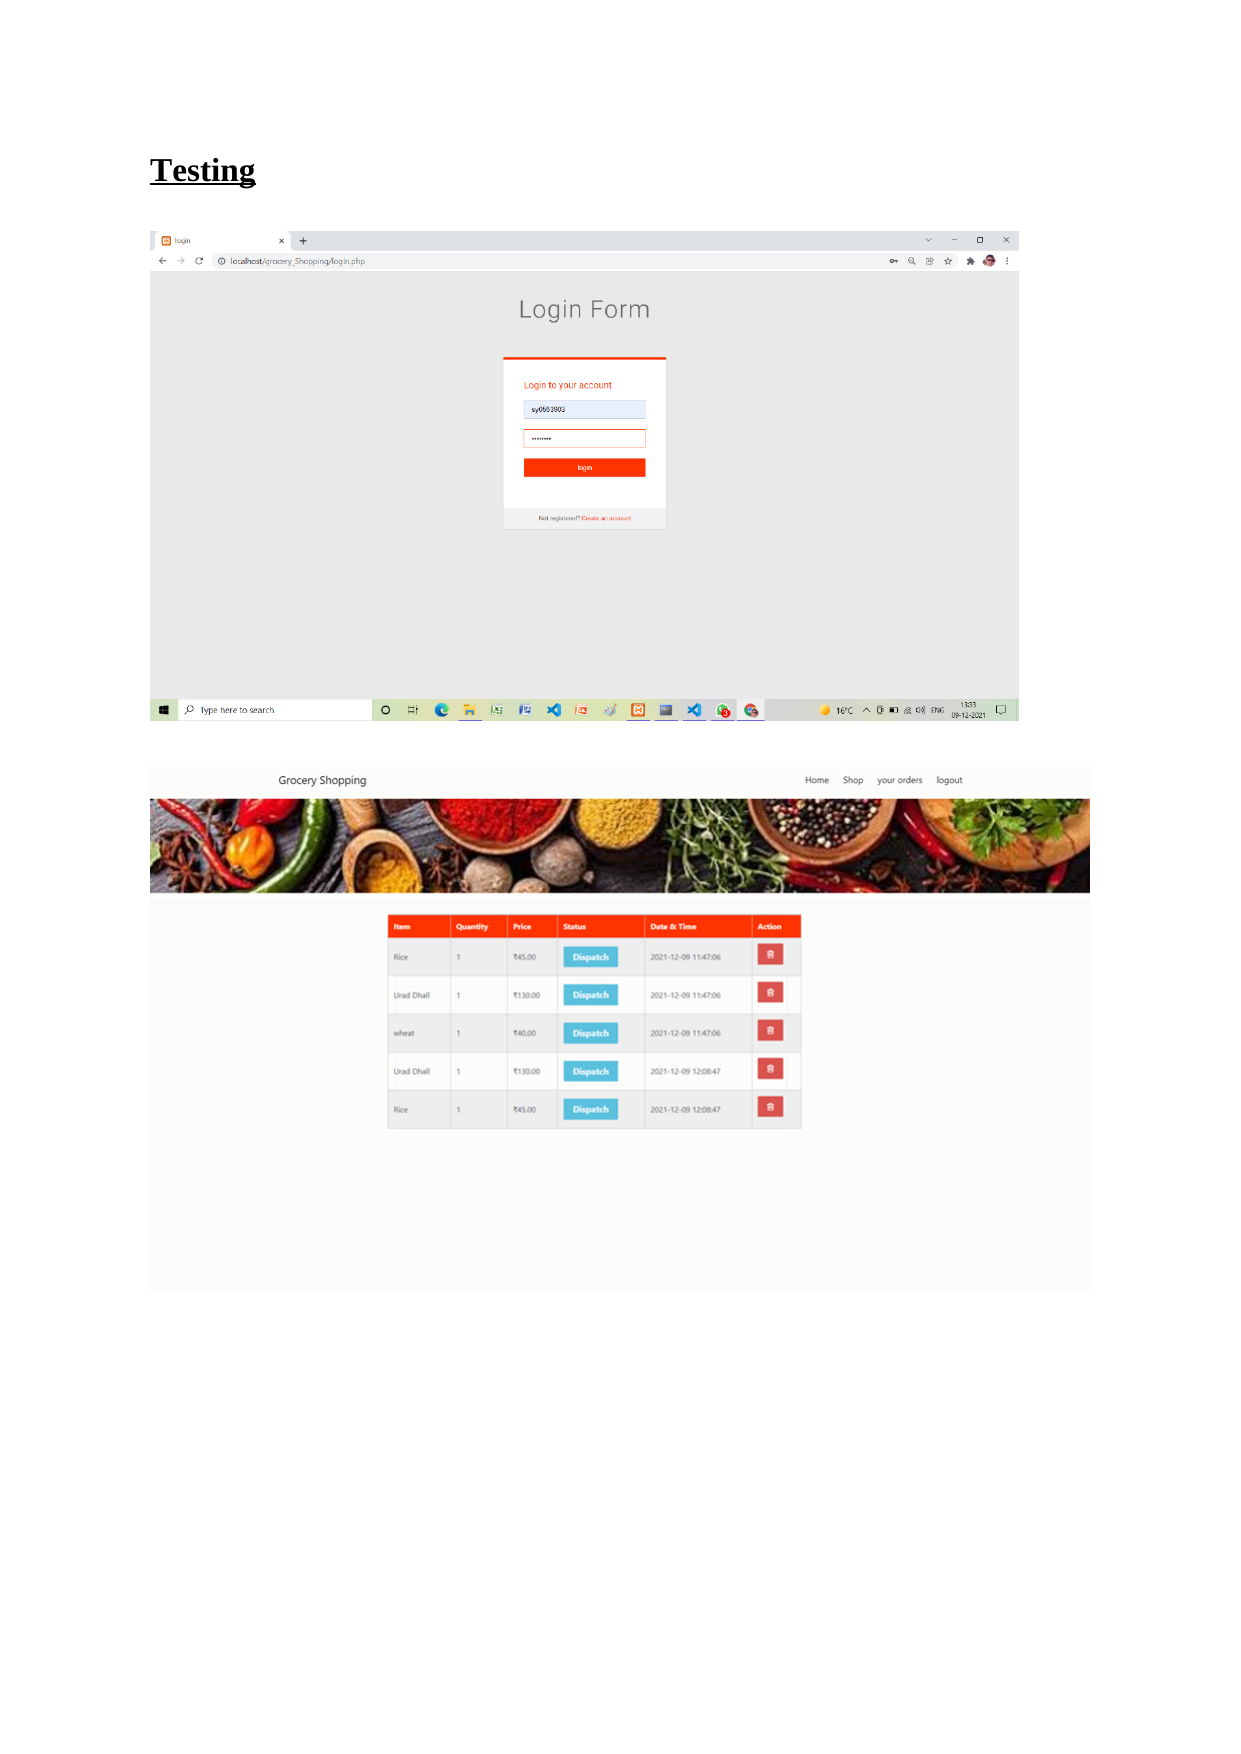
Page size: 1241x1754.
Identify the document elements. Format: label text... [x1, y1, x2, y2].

picture [150, 761, 1090, 1291]
text Testing [150, 150, 1090, 188]
picture [150, 231, 1019, 721]
